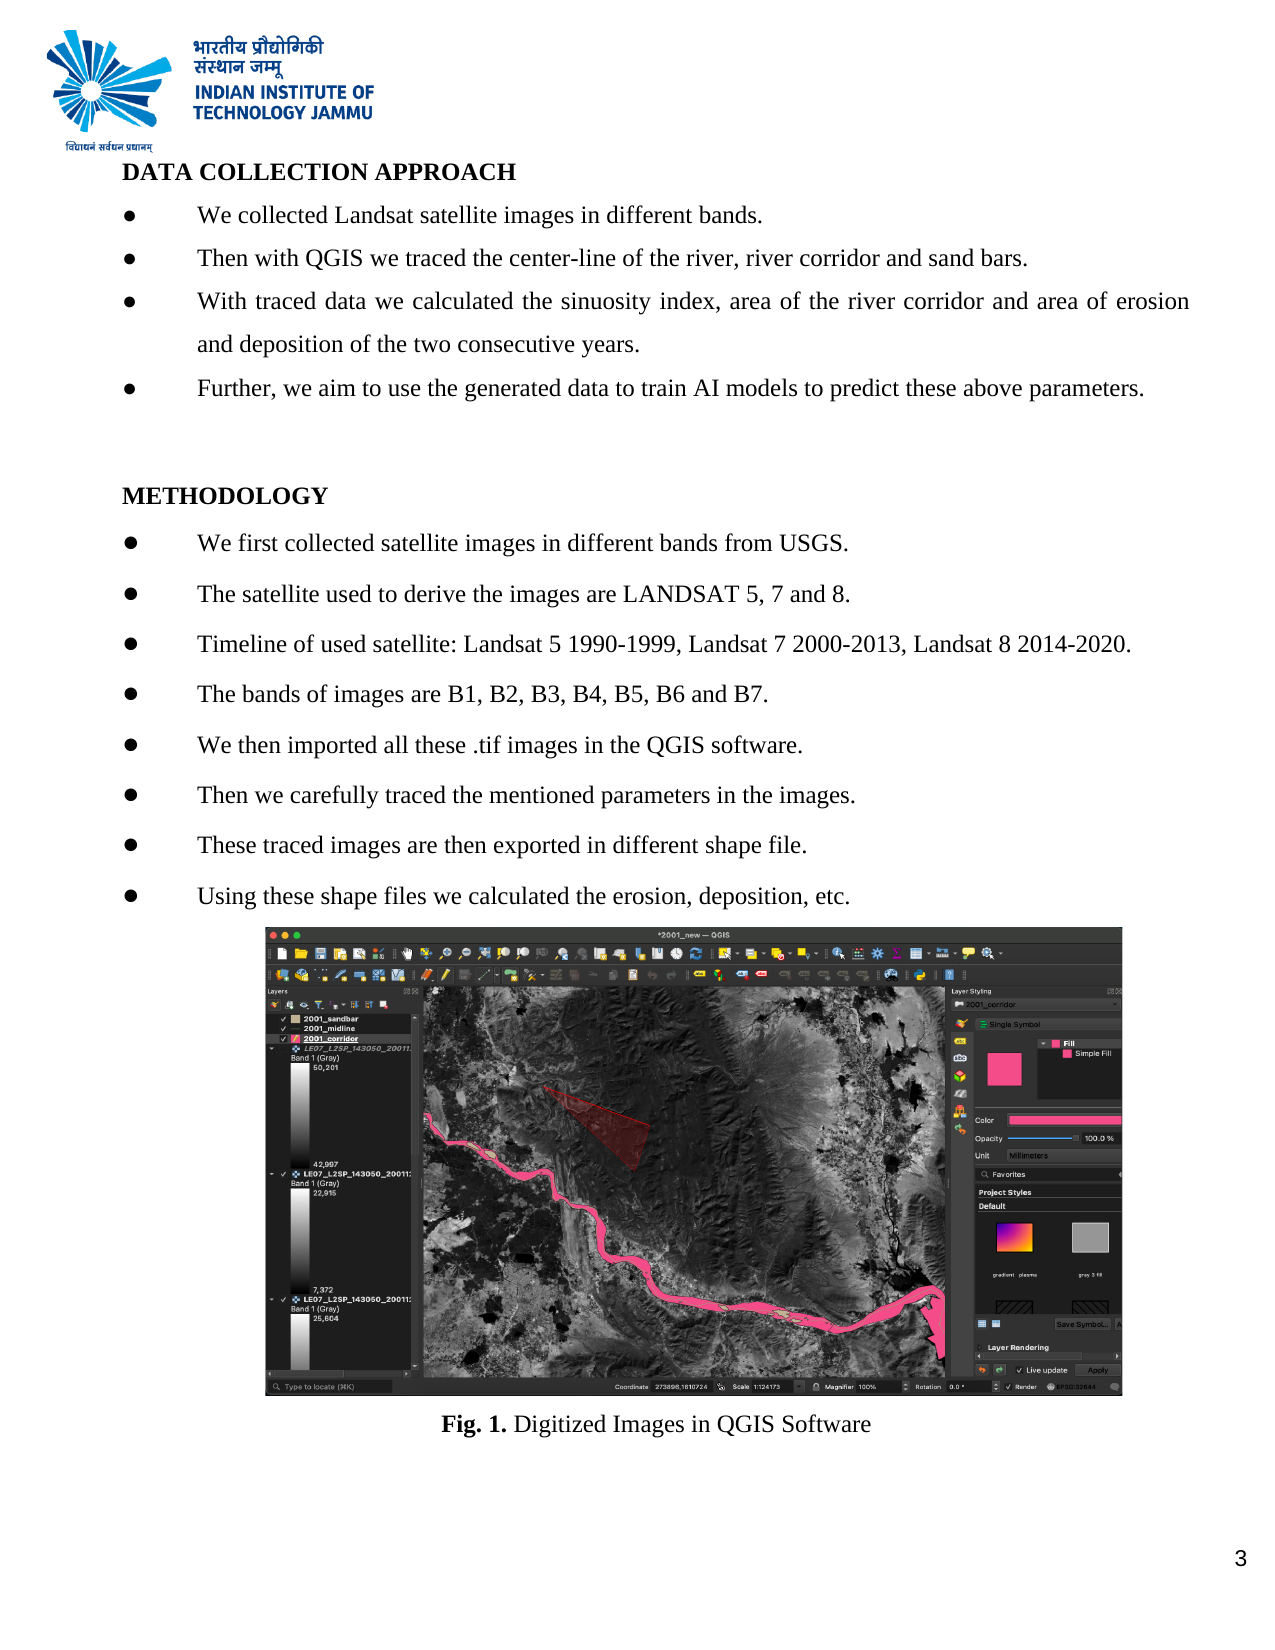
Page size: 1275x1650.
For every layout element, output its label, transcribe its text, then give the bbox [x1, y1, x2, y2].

list Then with QGIS we traced the center-line of the river, river corridor and sand bars. [111, 233, 1201, 272]
picture [265, 927, 1123, 1396]
list Using these shape files we calculated the erosion, deposition, etc. [122, 877, 1191, 910]
list These traced images are then exported in different shape file. [122, 826, 1191, 860]
list The bands of images are B1, B2, B3, B4, B5, B6 and B7. [122, 675, 1191, 709]
text METHODOLOGY [122, 481, 1191, 510]
list Further, we aim to use the generated data to train AI models to predict these above parameters. [111, 362, 1201, 412]
list With traced data we calculated the sinuosity index, area of the river corridor and area of erosion and deposition of the two consecutive years. [111, 276, 1201, 358]
list Timeline of used satellite: Landsat 5 1990-1999, Landsat 7 2000-2013, Landsat 8 2014-2020. [122, 625, 1191, 659]
list The satellite used to derive the images are LANDSAT 5, 7 and 8. [122, 575, 1191, 608]
text DATA COLLECTION APPROACH [47, 157, 1191, 186]
text Fig. 1. Digitized Images in QGIS Software [122, 1409, 1191, 1438]
list We then imported all these .tif images in the QGIS software. [122, 726, 1191, 759]
picture [46, 30, 374, 153]
list Then we carefully traced the mentioned parameters in the images. [122, 776, 1191, 809]
list We first collected satellite images in different bands from USGS. [122, 524, 1191, 558]
list We collected Landsat satellite images in different bands. [111, 190, 1201, 229]
